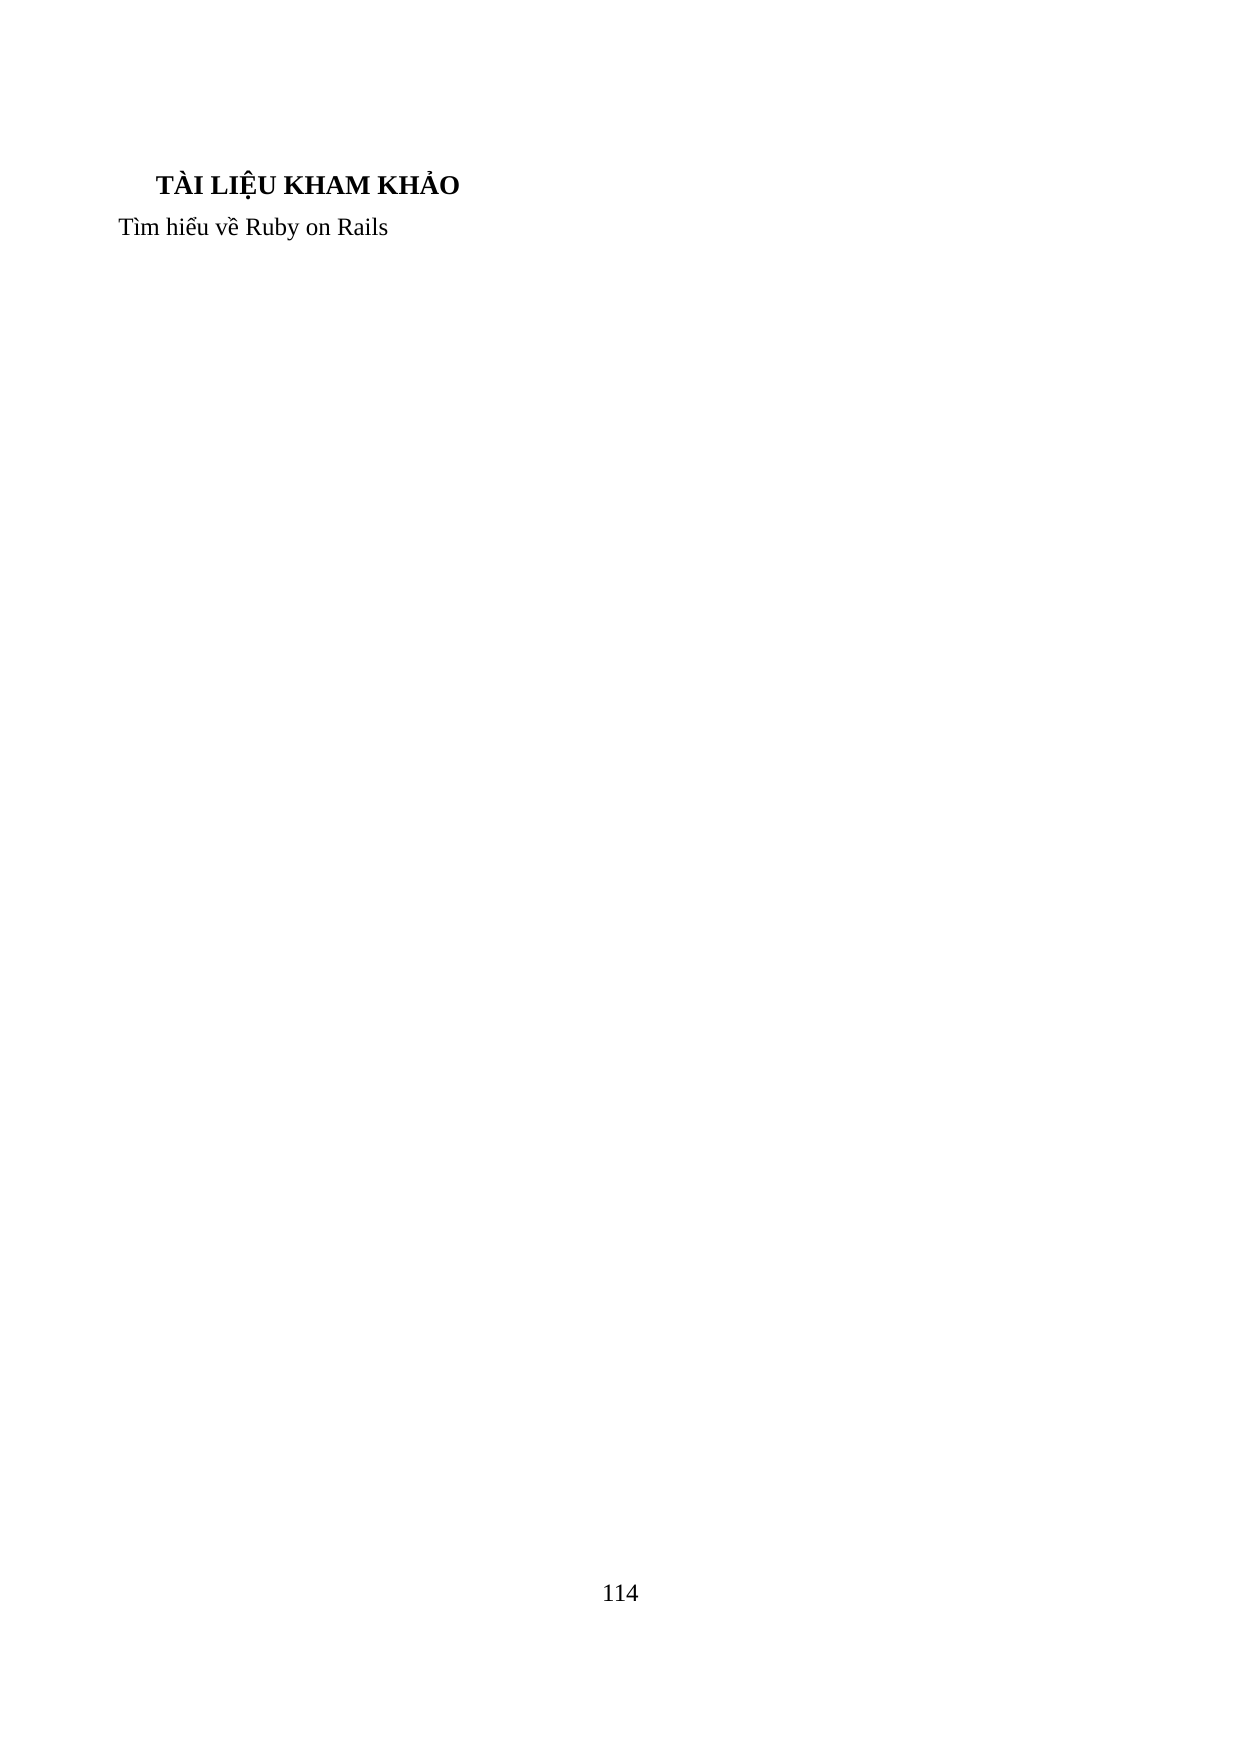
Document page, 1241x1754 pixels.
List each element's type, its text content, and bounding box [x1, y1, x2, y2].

subtitle TÀI LIỆU KHAM KHẢO [156, 169, 1122, 200]
text Tìm hiểu về Ruby on Rails [118, 212, 1122, 241]
